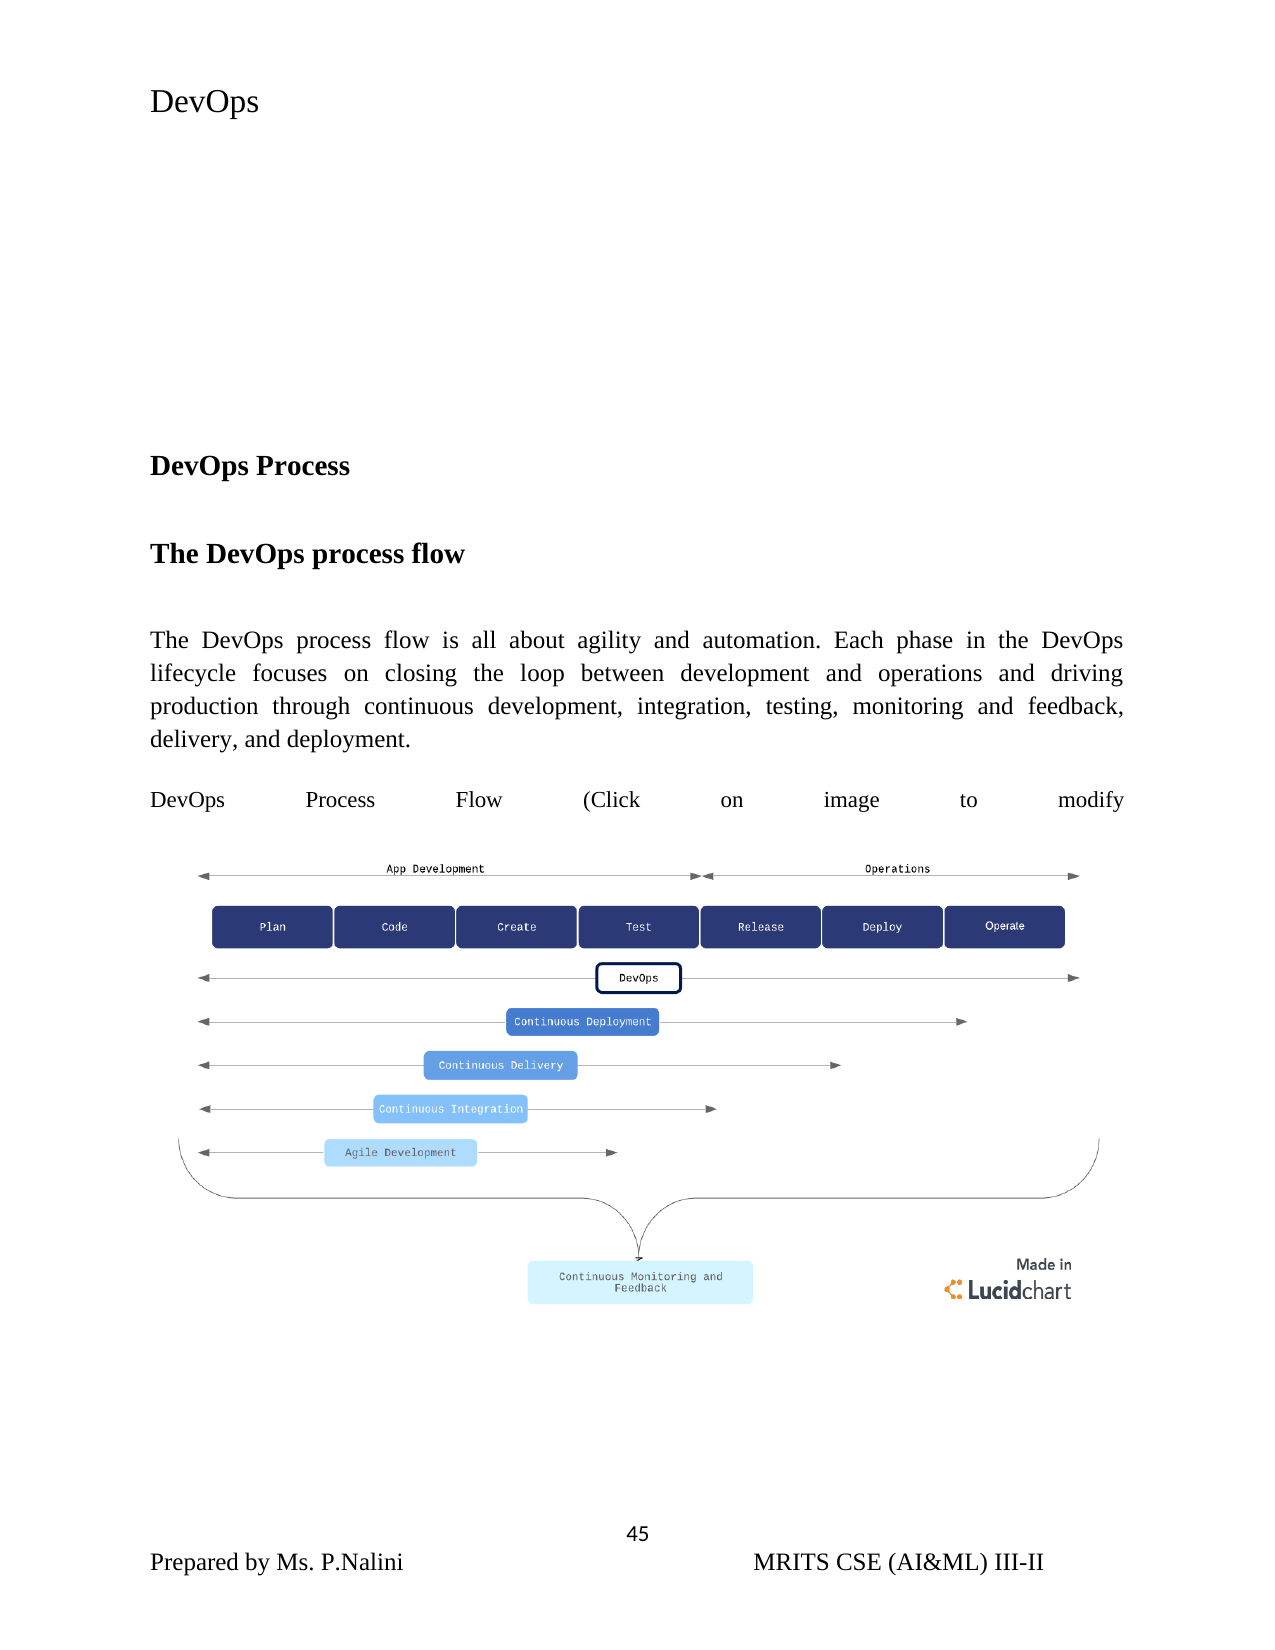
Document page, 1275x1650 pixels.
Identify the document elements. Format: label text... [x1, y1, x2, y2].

subtitle The DevOps process flow [150, 536, 1125, 570]
subtitle DevOps Process [150, 448, 1125, 481]
text DevOps Process Flow (Click on image to modify [150, 786, 1125, 816]
picture [150, 816, 1127, 1343]
text The DevOps process flow is all about agility and automation. Each phase in the DevOps lifecycle focuses on closing the loop between development and operations and driving production through continuous development, integration, testing, monitoring and feedback, delivery, and deployment. [150, 625, 1125, 753]
